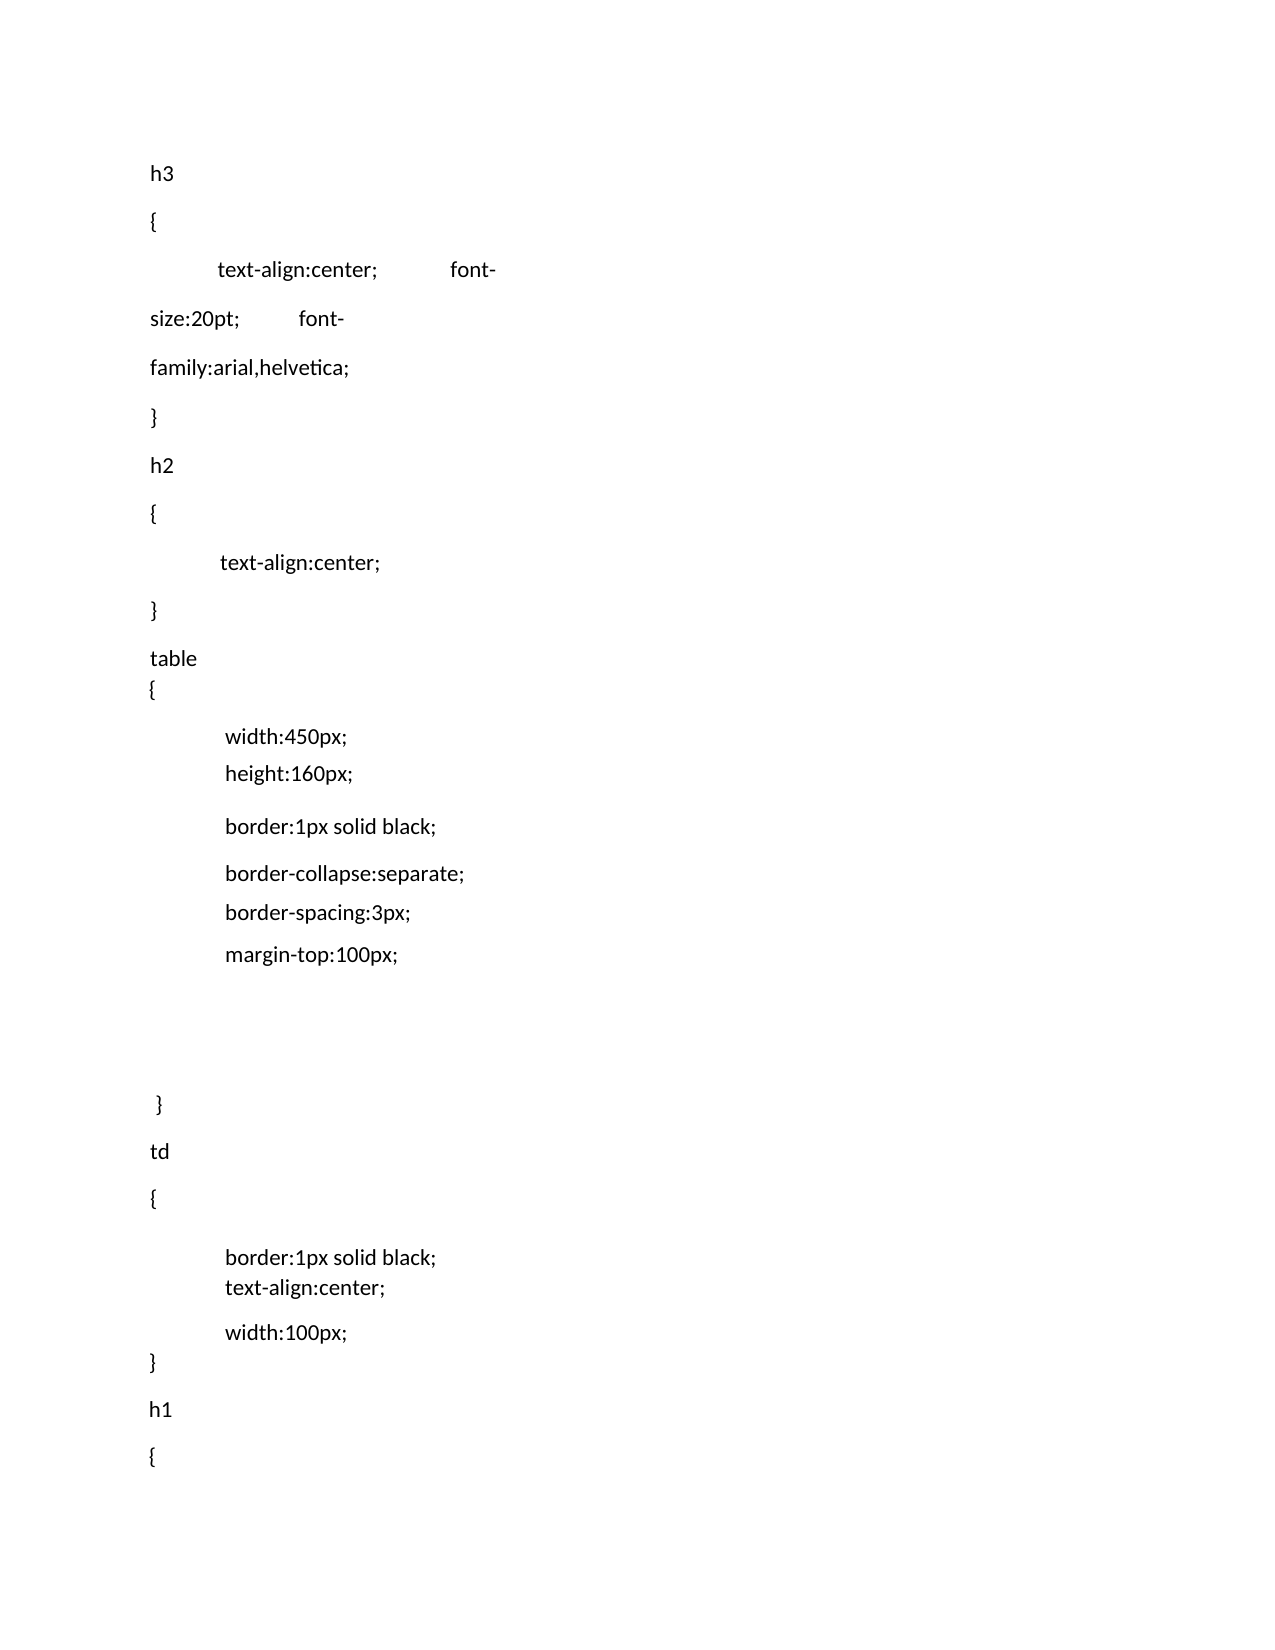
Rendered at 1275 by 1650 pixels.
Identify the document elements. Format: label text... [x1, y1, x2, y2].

text h3 [150, 159, 1081, 187]
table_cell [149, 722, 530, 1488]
text table [150, 644, 1081, 672]
text h2 [150, 451, 1081, 479]
text size:20pt; font-family:arial,helvetica; [150, 304, 437, 381]
text { [150, 499, 1081, 527]
text { [150, 207, 1081, 235]
text text-align:center; font- [148, 256, 1083, 283]
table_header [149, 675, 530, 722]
text } [150, 403, 1081, 431]
text text-align:center; [148, 548, 1083, 576]
text } [150, 596, 1081, 624]
